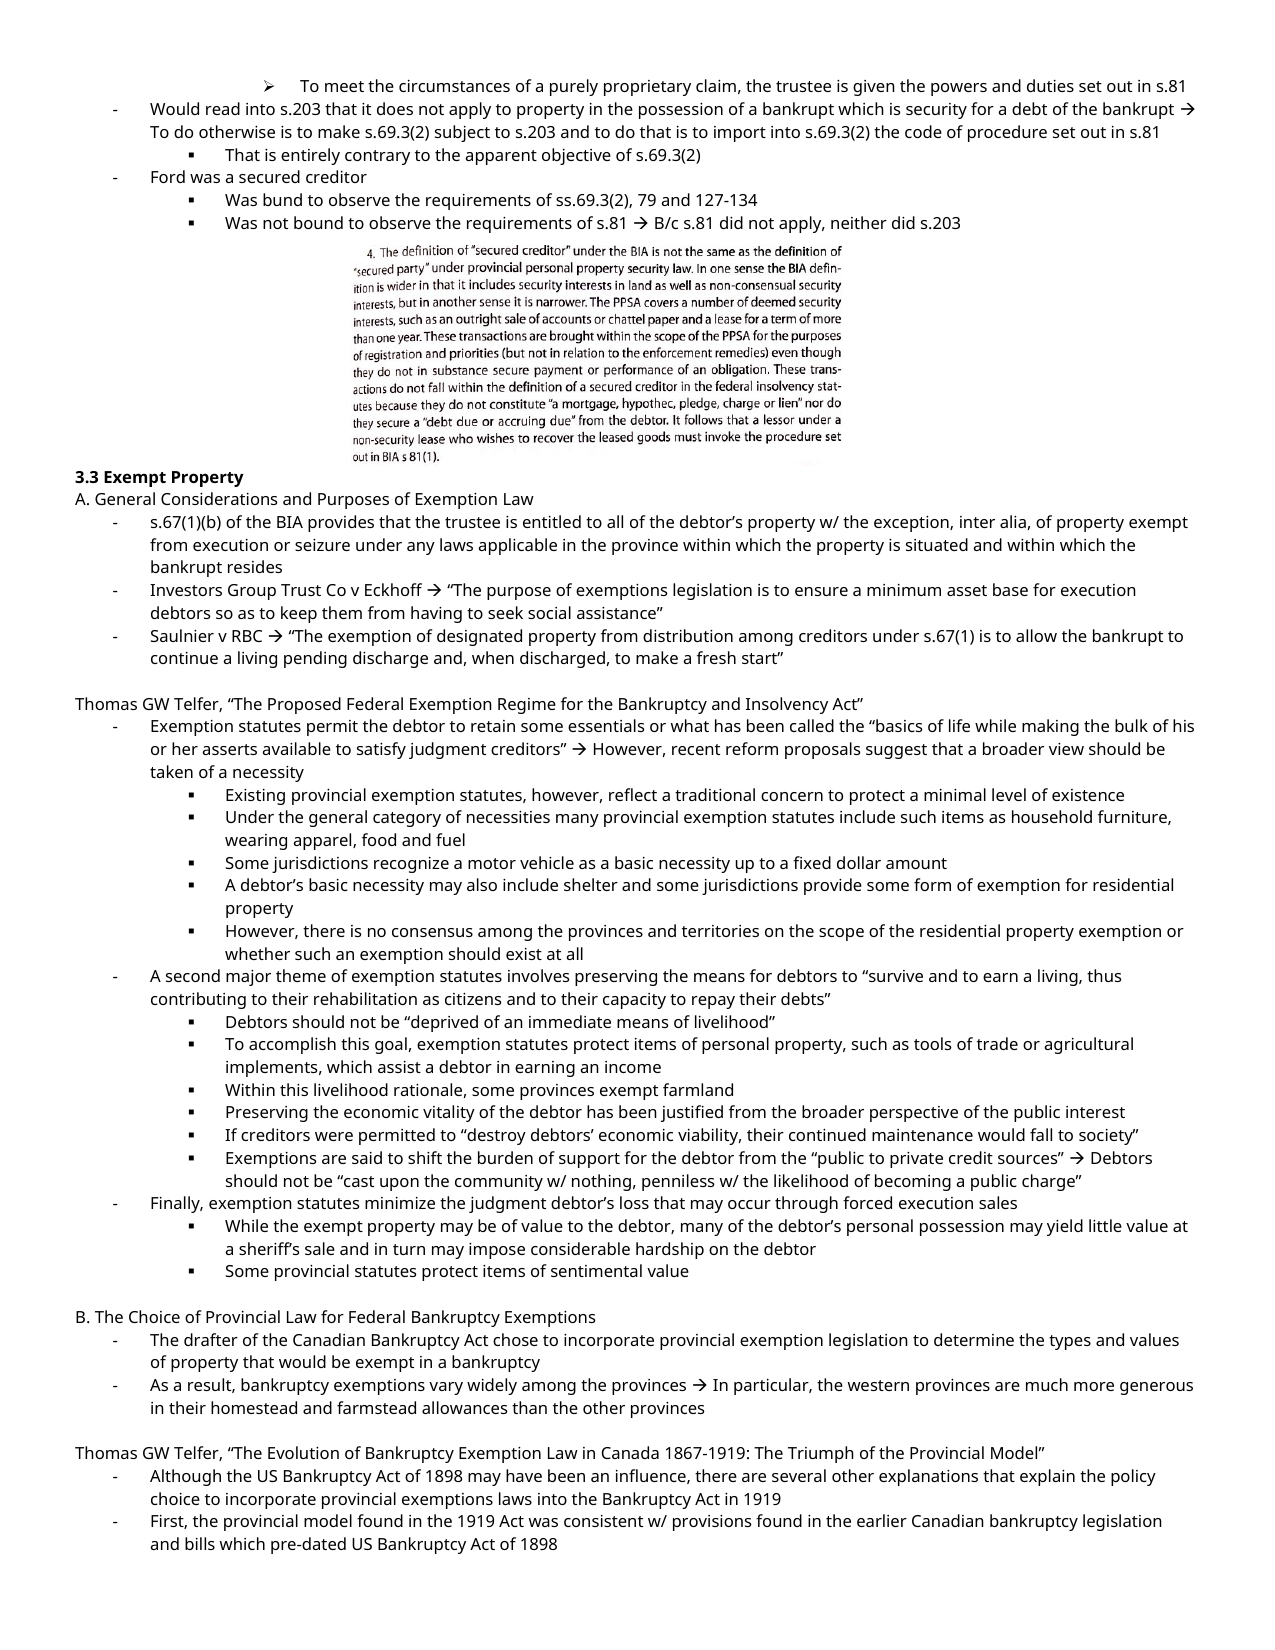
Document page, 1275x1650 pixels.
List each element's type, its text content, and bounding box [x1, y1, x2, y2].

list To accomplish this goal, exemption statutes protect items of personal property, such as tools of trade or agricultural implements, which assist a debtor in earning an income [187, 1033, 1197, 1078]
list Finally, exemption statutes minimize the judgment debtor’s loss that may occur through forced execution sales [112, 1192, 1197, 1214]
list Debtors should not be “deprived of an immediate means of livelihood” [187, 1010, 1197, 1033]
list Exemptions are said to shift the burden of support for the debtor from the “public to private credit sources” Debtors should not be “cast upon the community w/ nothing, penniless w/ the likelihood of becoming a public charge” [187, 1146, 1197, 1192]
list Investors Group Trust Co v Eckhoff “The purpose of exemptions legislation is to ensure a minimum asset base for execution debtors so as to keep them from having to seek social assistance” [112, 579, 1197, 624]
list First, the provincial model found in the 1919 Act was consistent w/ provisions found in the earlier Canadian bankruptcy legislation and bills which pre-dated US Bankruptcy Act of 1898 [112, 1510, 1197, 1555]
list Would read into s.203 that it does not apply to property in the possession of a bankrupt which is security for a debt of the bankrupt To do otherwise is to make s.69.3(2) subject to s.203 and to do that is to import into s.69.3(2) the code of procedure set out in s.81 [112, 98, 1197, 143]
list However, there is no consensus among the provinces and territories on the scope of the residential property exemption or whether such an exemption should exist at all [187, 919, 1197, 965]
text B. The Choice of Provincial Law for Federal Bankruptcy Exemptions [75, 1305, 1197, 1328]
list Some jurisdictions recognize a motor vehicle as a basic necessity up to a fixed dollar amount [187, 851, 1197, 874]
picture [350, 245, 845, 466]
list Although the US Bankruptcy Act of 1898 may have been an influence, there are several other explanations that explain the policy choice to incorporate provincial exemptions laws into the Bankruptcy Act in 1919 [112, 1464, 1197, 1510]
list Existing provincial exemption statutes, however, reflect a traditional concern to protect a minimal level of existence [187, 783, 1197, 806]
list Exemption statutes permit the debtor to retain some essentials or what has been called the “basics of life while making the bulk of his or her asserts available to satisfy judgment creditors” However, recent reform proposals suggest that a broader view should be taken of a necessity [112, 715, 1197, 783]
list If creditors were permitted to “destroy debtors’ economic viability, their continued maintenance would fall to society” [187, 1124, 1197, 1146]
list Some provincial statutes protect items of sentimental value [187, 1260, 1197, 1283]
list Was bund to observe the requirements of ss.69.3(2), 79 and 127-134 [187, 188, 1197, 211]
list That is entirely contrary to the apparent objective of s.69.3(2) [187, 143, 1197, 166]
list To meet the circumstances of a purely proprietary claim, the trustee is given the powers and duties set out in s.81 [262, 75, 1197, 98]
list Ford was a secured creditor [112, 166, 1197, 188]
list A second major theme of exemption statutes involves preserving the means for debtors to “survive and to earn a living, thus contributing to their rehabilitation as citizens and to their capacity to repay their debts” [112, 965, 1197, 1010]
list Under the general category of necessities many provincial exemption statutes include such items as household furniture, wearing apparel, food and fuel [187, 806, 1197, 851]
text A. General Considerations and Purposes of Exemption Law [75, 488, 1197, 511]
list Within this livelihood rationale, some provinces exempt farmland [187, 1078, 1197, 1101]
list While the exempt property may be of value to the debtor, many of the debtor’s personal possession may yield little value at a sheriff’s sale and in turn may impose considerable hardship on the debtor [187, 1214, 1197, 1260]
list The drafter of the Canadian Bankruptcy Act chose to incorporate provincial exemption legislation to determine the types and values of property that would be exempt in a bankruptcy [112, 1328, 1197, 1373]
list A debtor’s basic necessity may also include shelter and some jurisdictions provide some form of exemption for residential property [187, 874, 1197, 919]
list Was not bound to observe the requirements of s.81 B/c s.81 did not apply, neither did s.203 [187, 211, 1197, 234]
text Thomas GW Telfer, “The Proposed Federal Exemption Regime for the Bankruptcy and Insolvency Act” [75, 692, 1197, 715]
list As a result, bankruptcy exemptions vary widely among the provinces In particular, the western provinces are much more generous in their homestead and farmstead allowances than the other provinces [112, 1373, 1197, 1419]
list s.67(1)(b) of the BIA provides that the trustee is entitled to all of the debtor’s property w/ the exception, inter alia, of property exempt from execution or seizure under any laws applicable in the province within which the property is situated and within which the bankrupt resides [112, 511, 1197, 579]
text Thomas GW Telfer, “The Evolution of Bankruptcy Exemption Law in Canada 1867-1919: The Triumph of the Provincial Model” [75, 1442, 1197, 1464]
list Preserving the economic vitality of the debtor has been justified from the broader perspective of the public interest [187, 1101, 1197, 1124]
list Saulnier v RBC “The exemption of designated property from distribution among creditors under s.67(1) is to allow the bankrupt to continue a living pending discharge and, when discharged, to make a fresh start” [112, 624, 1197, 669]
